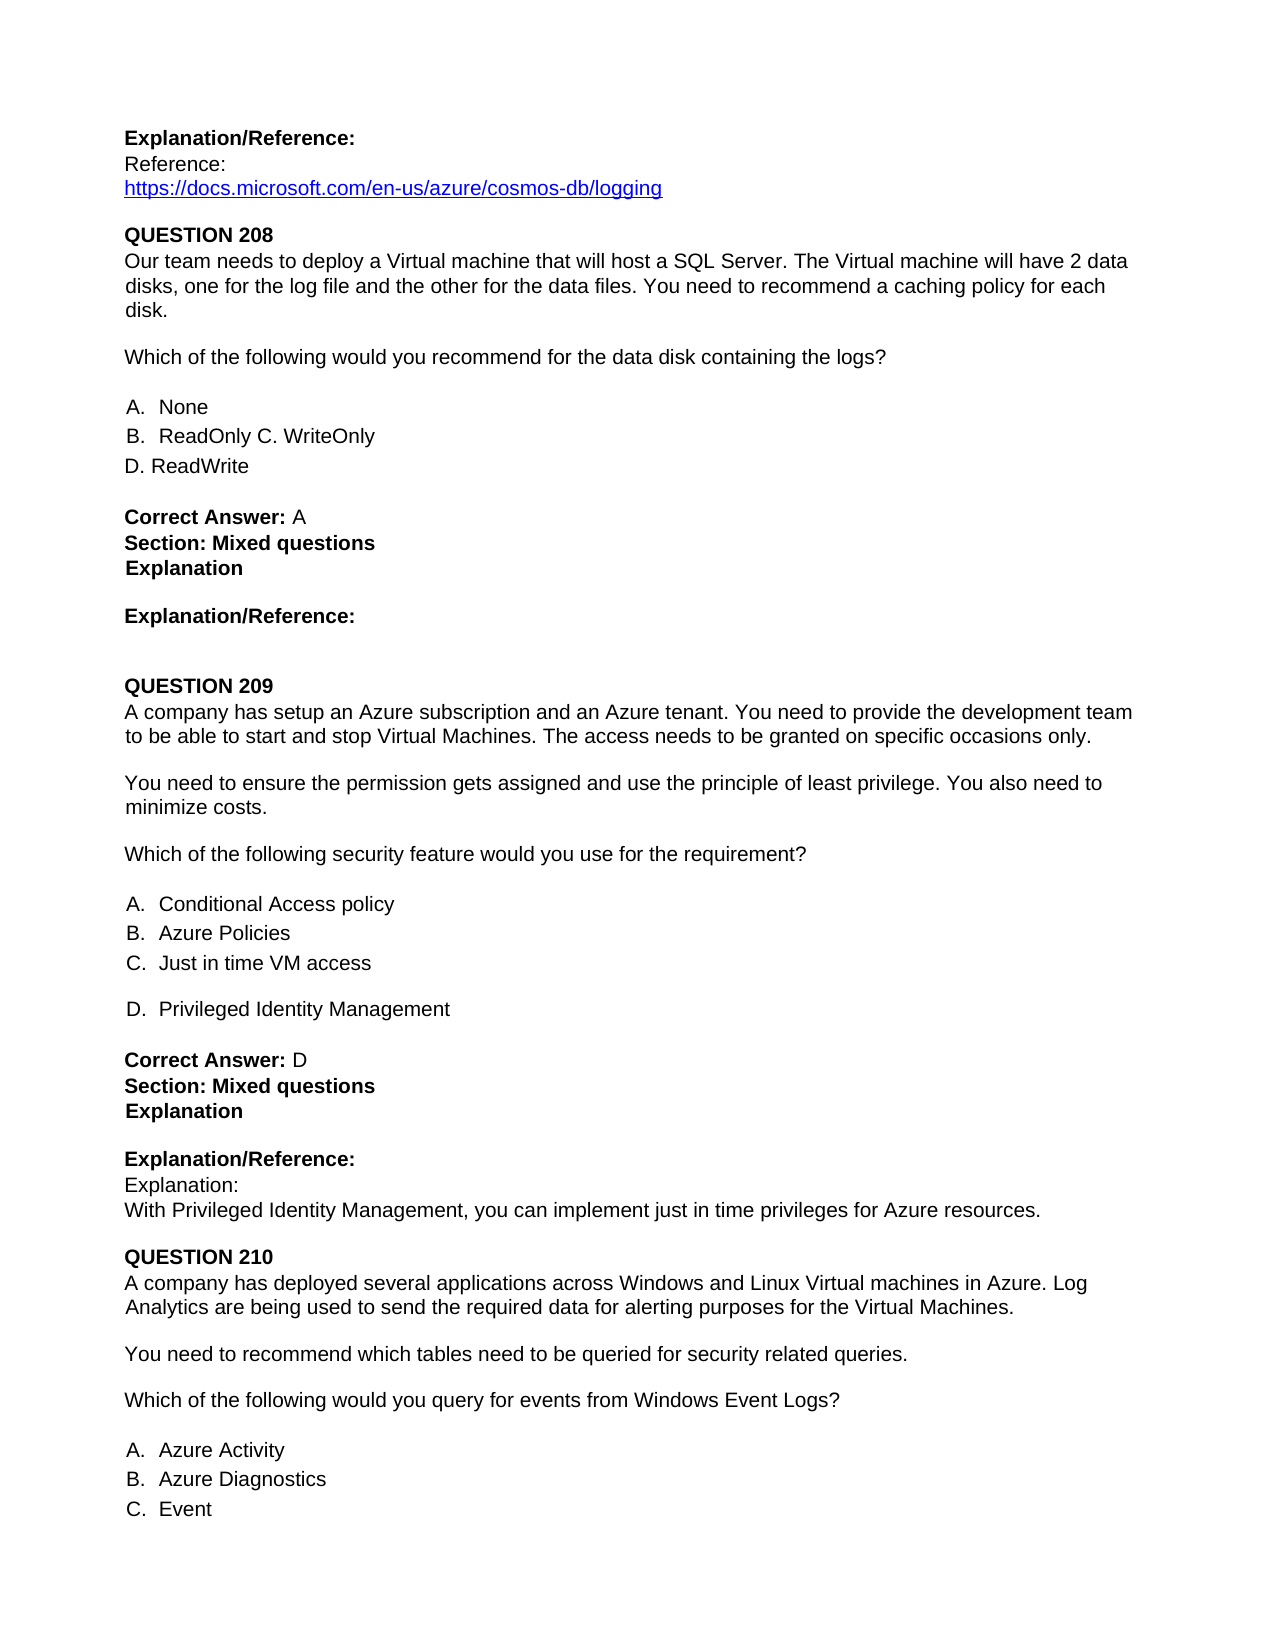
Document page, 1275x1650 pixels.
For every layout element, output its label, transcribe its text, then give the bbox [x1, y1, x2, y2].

text A company has setup an Azure subscription and an Azure tenant. You need to provide the development team to be able to start and stop Virtual Machines. The access needs to be granted on specific occasions only. [124, 700, 1143, 748]
list Azure Diagnostics [126, 1467, 1143, 1491]
text Reference: [124, 151, 1143, 175]
list Just in time VM access [126, 950, 1143, 974]
text Section: Mixed questions Explanation [124, 531, 494, 580]
list Event [126, 1496, 1143, 1520]
text Which of the following security feature would you use for the requirement? [124, 842, 1143, 866]
text Explanation/Reference: [124, 1147, 612, 1171]
text You need to ensure the permission gets assigned and use the principle of least privilege. You also need to minimize costs. [124, 771, 1143, 819]
text https://docs.microsoft.com/en-us/azure/cosmos-db/logging [124, 177, 1145, 200]
text You need to recommend which tables need to be queried for security related queries. [124, 1341, 1143, 1365]
text Explanation: [124, 1172, 1143, 1196]
list None [126, 394, 707, 418]
text QUESTION 209 [124, 674, 612, 698]
list Conditional Access policy [126, 891, 1143, 915]
list ReadOnly C. WriteOnly [126, 424, 707, 448]
text Our team needs to deploy a Virtual machine that will host a SQL Server. The Virtual machine will have 2 data disks, one for the log file and the other for the data files. You need to recommend a caching policy for each disk. [124, 249, 1143, 322]
text QUESTION 208 [124, 223, 612, 247]
text With Privileged Identity Management, you can implement just in time privileges for Azure resources. [124, 1198, 1143, 1222]
list Azure Policies [126, 921, 1143, 945]
text D. ReadWrite [124, 454, 1143, 478]
list Azure Activity [126, 1437, 1143, 1461]
text Explanation/Reference: [124, 126, 612, 149]
list Privileged Identity Management [126, 997, 1143, 1021]
text Section: Mixed questions Explanation [124, 1073, 494, 1122]
text Which of the following would you query for events from Windows Event Logs? [124, 1388, 1143, 1412]
text A company has deployed several applications across Windows and Linux Virtual machines in Azure. Log Analytics are being used to send the required data for alerting purposes for the Virtual Machines. [124, 1270, 1143, 1319]
text Which of the following would you recommend for the data disk containing the logs? [124, 345, 1143, 369]
text QUESTION 210 [124, 1244, 612, 1268]
text Correct Answer: A [124, 505, 612, 529]
text Explanation/Reference: [124, 604, 612, 628]
text Correct Answer: D [124, 1048, 612, 1072]
